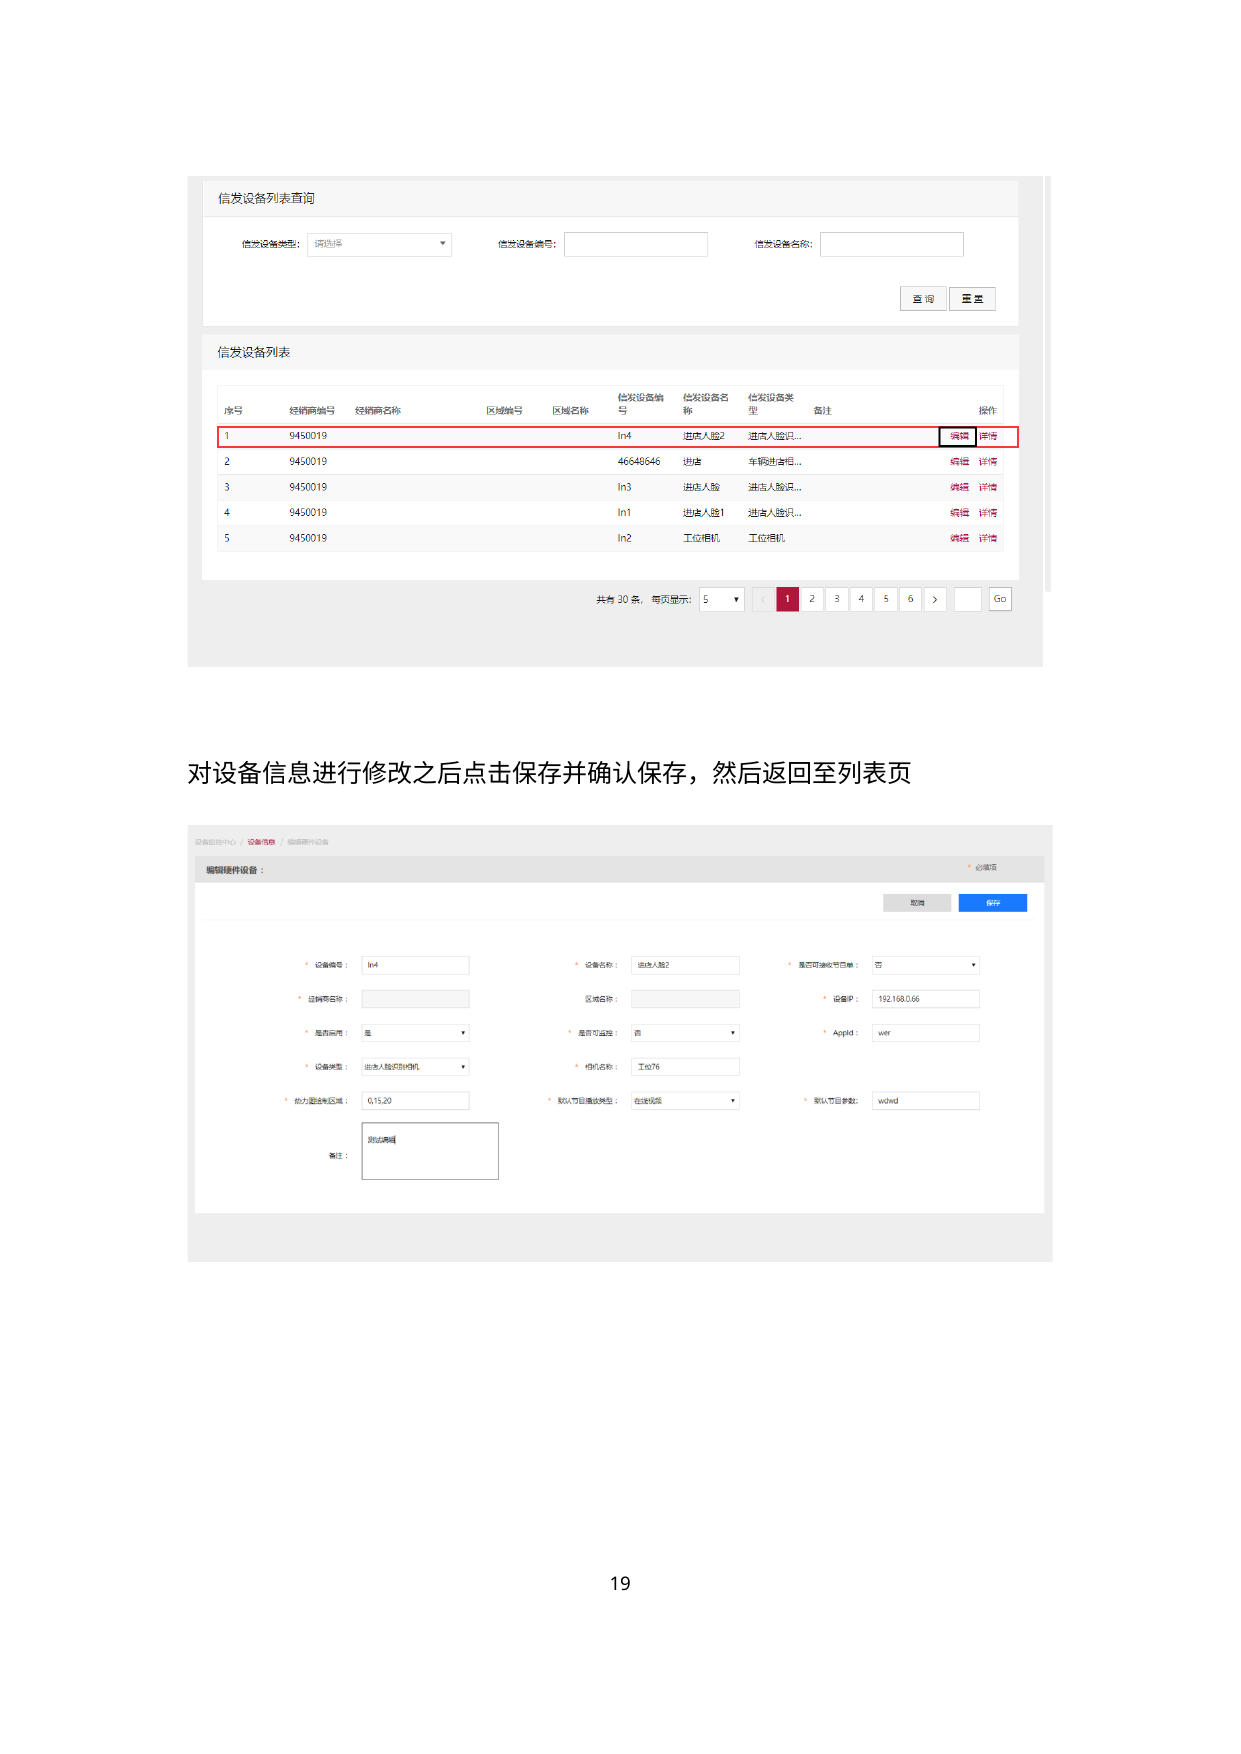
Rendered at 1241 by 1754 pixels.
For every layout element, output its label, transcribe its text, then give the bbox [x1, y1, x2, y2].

picture [187, 825, 1053, 1262]
text 对设备信息进行修改之后点击保存并确认保存，然后返回至列表页 [187, 739, 1053, 804]
picture [187, 176, 1053, 667]
